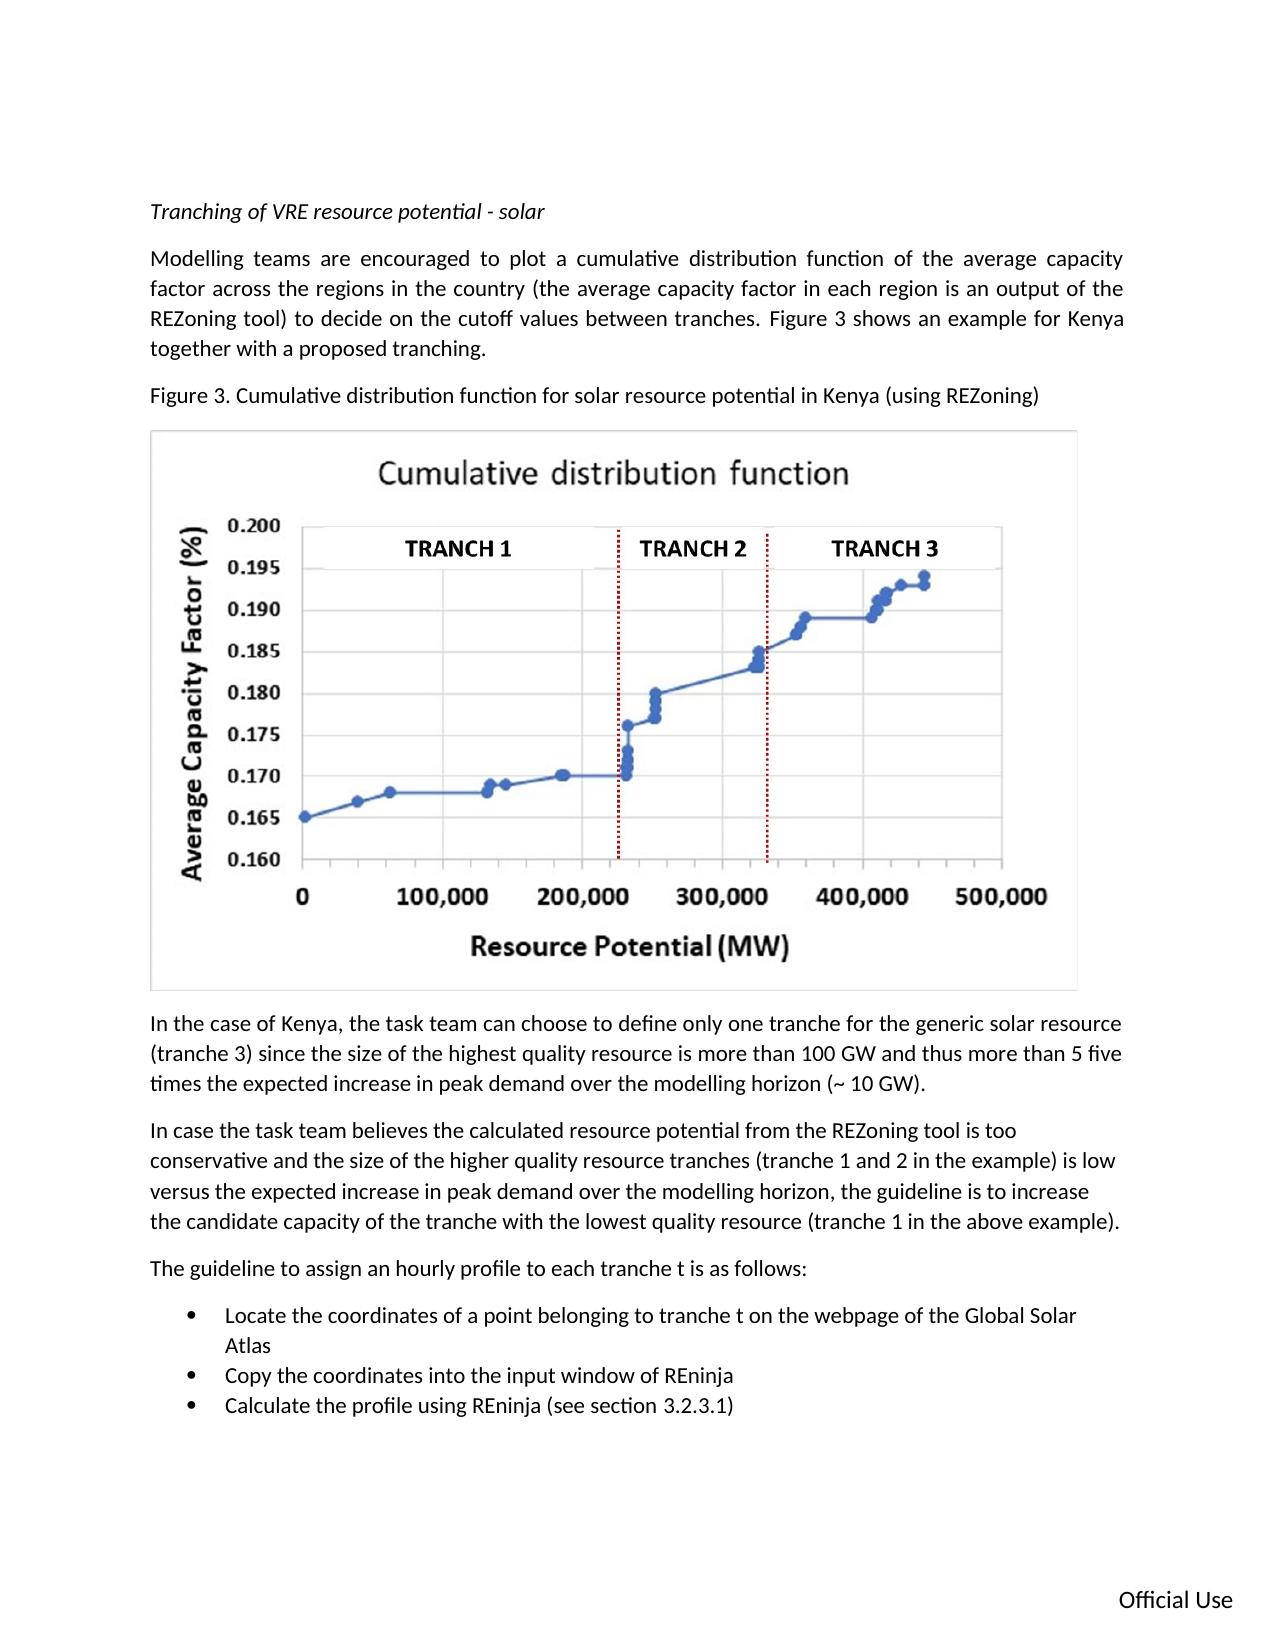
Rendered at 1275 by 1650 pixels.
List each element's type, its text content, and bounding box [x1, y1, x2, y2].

list Calculate the profile using REninja (see section 3.2.3.1) [187, 1391, 1125, 1419]
text Tranching of VRE resource potential - solar [150, 197, 1125, 225]
text In case the task team believes the calculated resource potential from the REZoning tool is too conservative and the size of the higher quality resource tranches (tranche 1 and 2 in the example) is low versus the expected increase in peak demand over the modelling horizon, the guideline is to increase the candidate capacity of the tranche with the lowest quality resource (tranche 1 in the above example). [150, 1116, 1125, 1235]
text In the case of Kenya, the task team can choose to define only one tranche for the generic solar resource (tranche 3) since the size of the highest quality resource is more than 100 GW and thus more than 5 five times the expected increase in peak demand over the modelling horizon (~ 10 GW). [150, 1009, 1125, 1097]
text The guideline to assign an hourly profile to each tranche t is as follows: [150, 1254, 1125, 1282]
text Modelling teams are encouraged to plot a cumulative distribution function of the average capacity factor across the regions in the country (the average capacity factor in each region is an output of the REZoning tool) to decide on the cutoff values between tranches. Figure 3 shows an example for Kenya together with a proposed tranching. [150, 244, 1125, 362]
text Figure 3. Cumulative distribution function for solar resource potential in Kenya (using REZoning) [150, 381, 1125, 409]
picture [150, 430, 1078, 991]
list Copy the coordinates into the input window of REninja [187, 1361, 1125, 1389]
list Locate the coordinates of a point belonging to tranche t on the webpage of the Global Solar Atlas [187, 1301, 1125, 1359]
